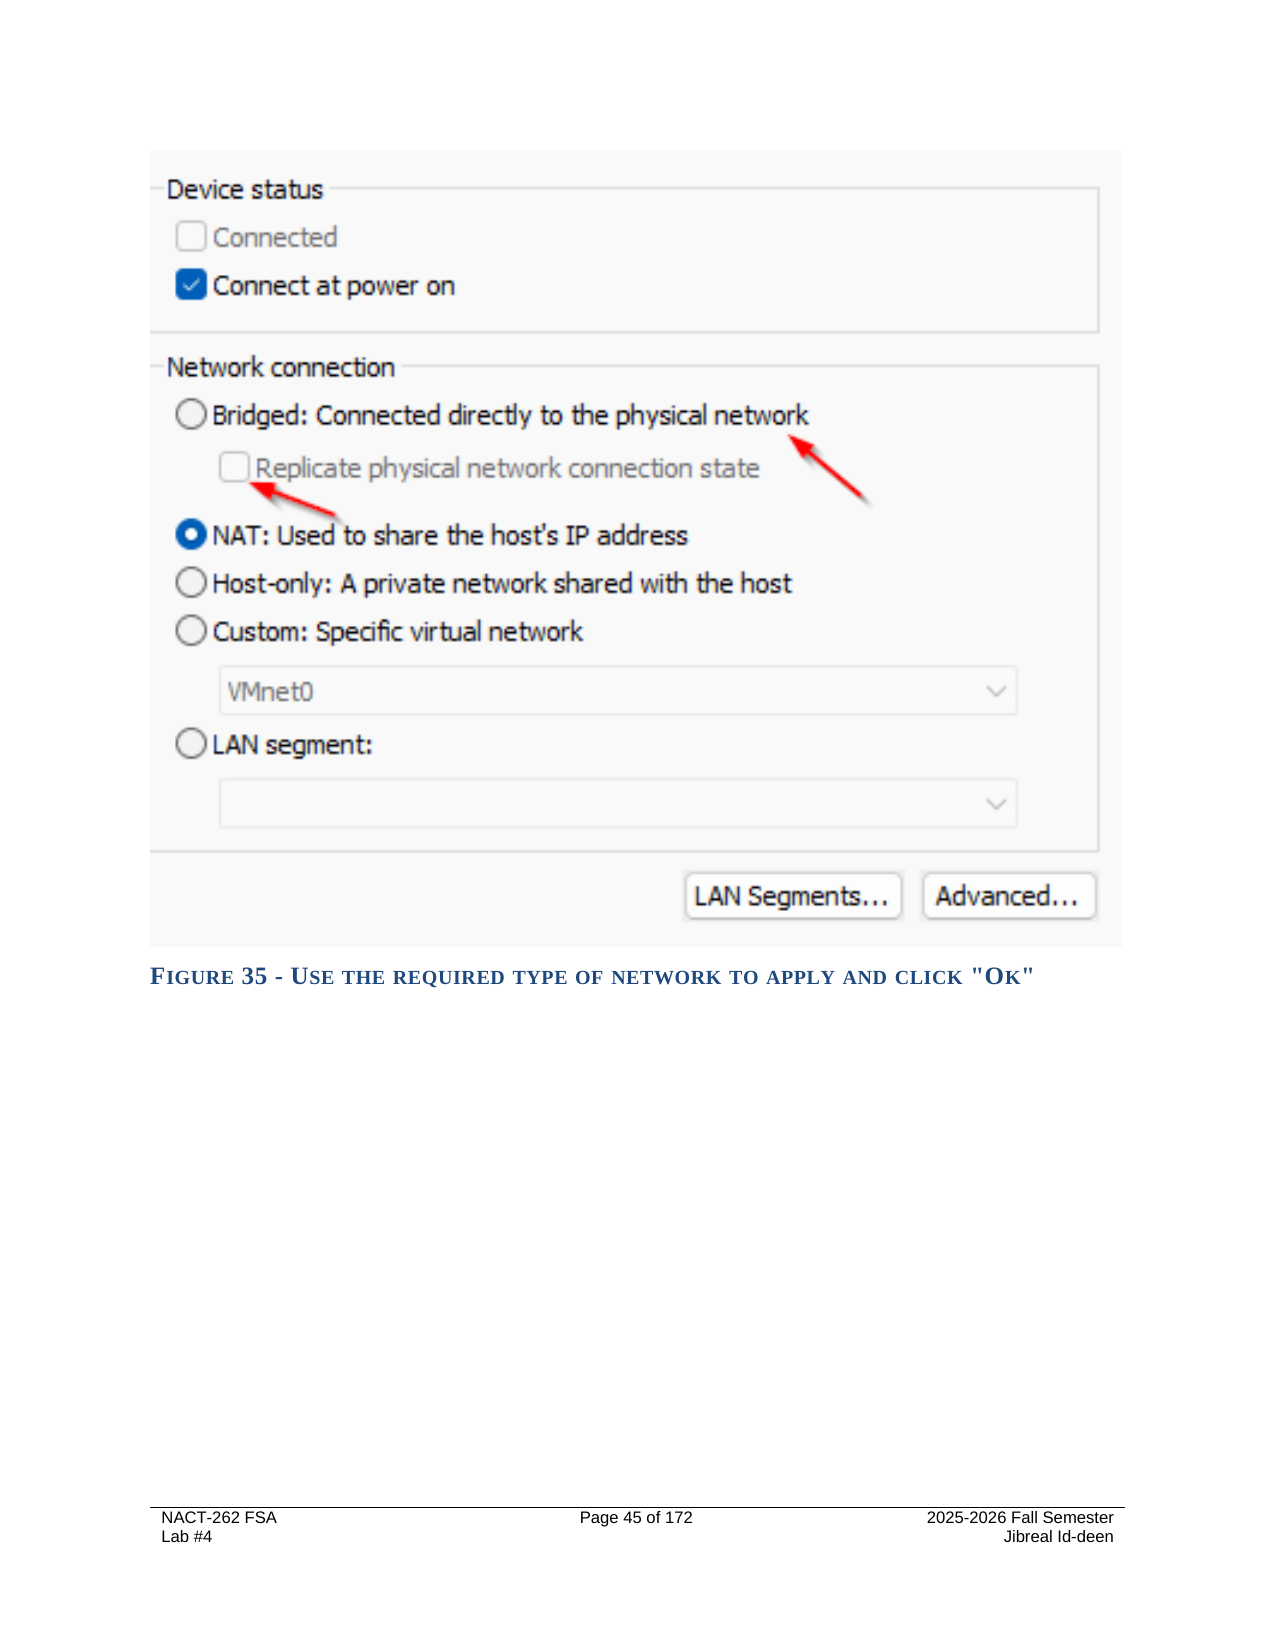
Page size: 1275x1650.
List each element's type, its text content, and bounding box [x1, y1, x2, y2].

picture [150, 150, 1122, 947]
